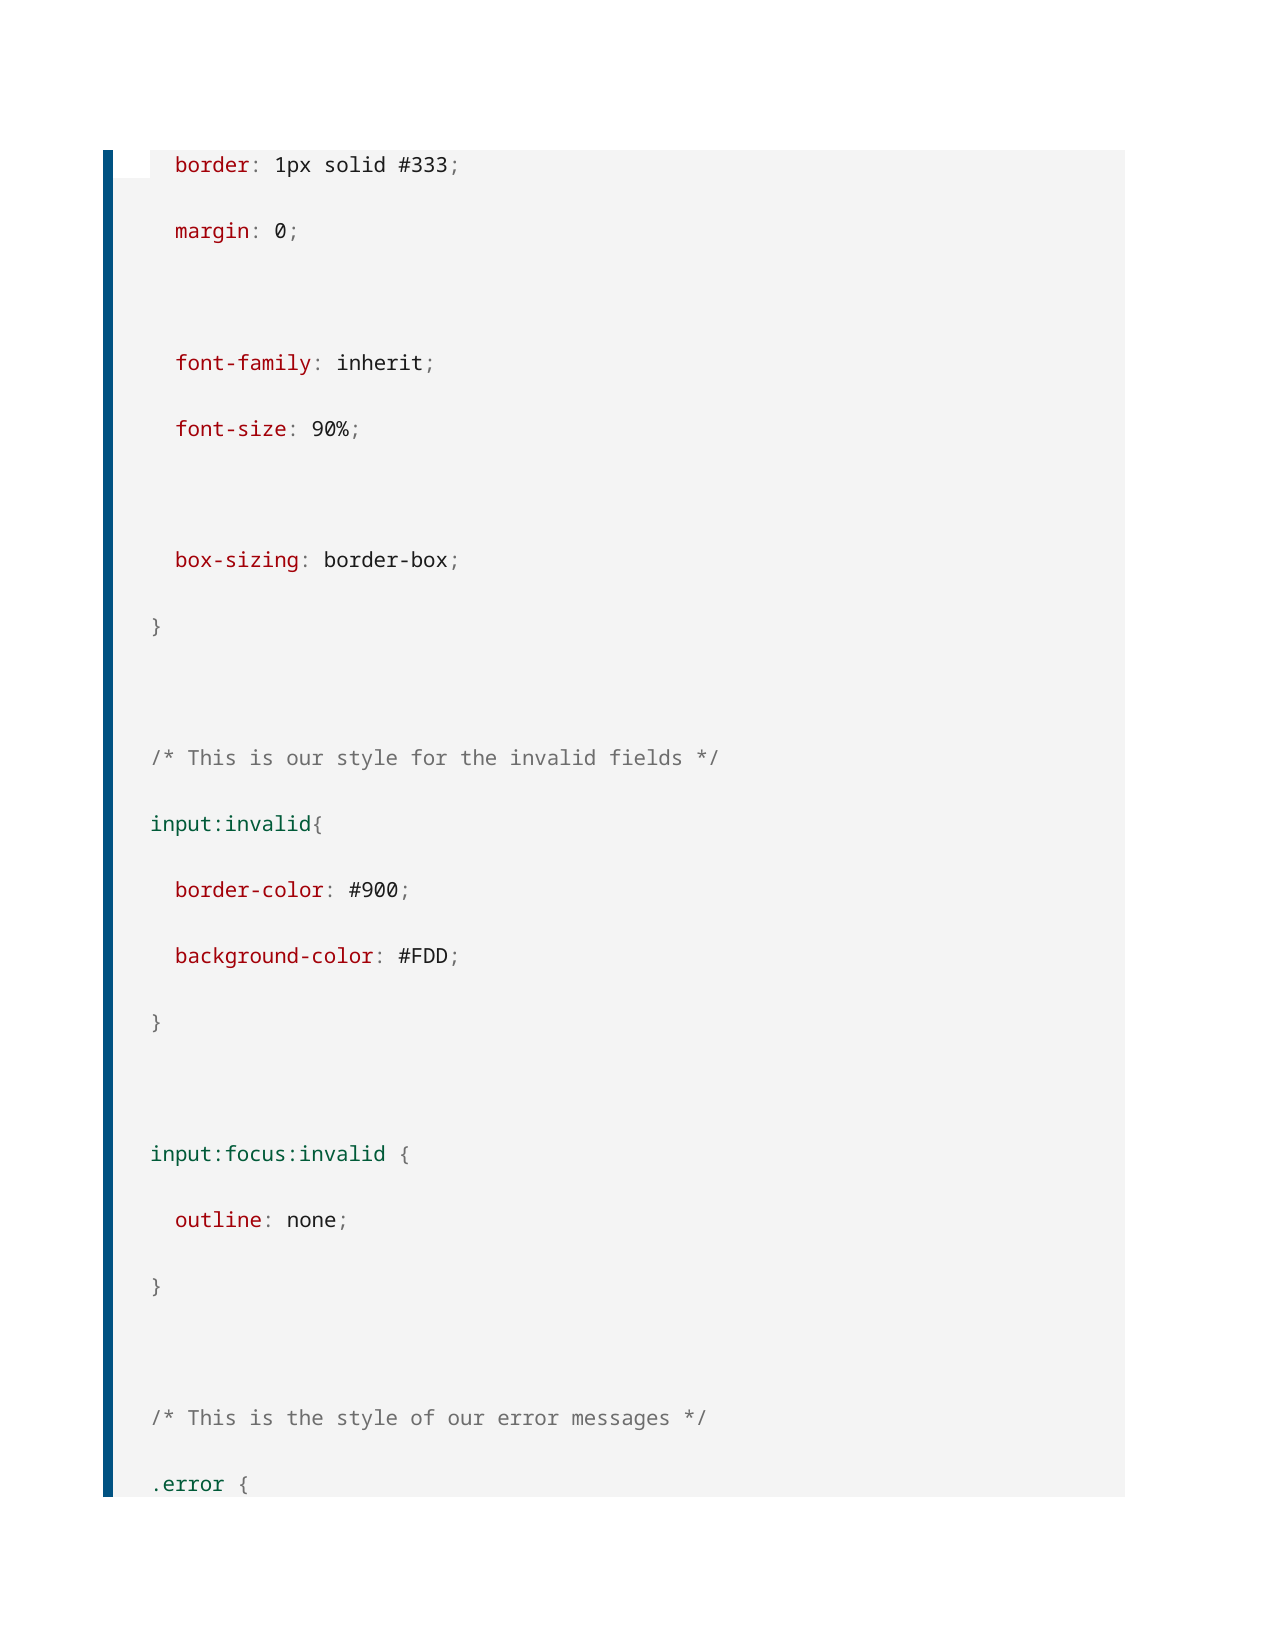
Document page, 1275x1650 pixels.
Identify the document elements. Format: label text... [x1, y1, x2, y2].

text font-size: 90%; [113, 414, 1125, 442]
text input:invalid{ [113, 809, 1125, 838]
text .error { [113, 1469, 1125, 1497]
text background-color: #FDD; [113, 941, 1125, 970]
text box-sizing: border-box; [113, 546, 1125, 574]
text } [113, 612, 1125, 640]
text /* This is our style for the invalid fields */ [113, 743, 1125, 772]
text outline: none; [113, 1205, 1125, 1233]
text font-family: inherit; [113, 348, 1125, 376]
text input:focus:invalid { [113, 1139, 1125, 1167]
text } [113, 1007, 1125, 1036]
text /* This is the style of our error messages */ [113, 1403, 1125, 1431]
text margin: 0; [113, 216, 1125, 244]
text border: 1px solid #333; [150, 150, 1125, 178]
text border-color: #900; [113, 875, 1125, 904]
text } [113, 1271, 1125, 1299]
